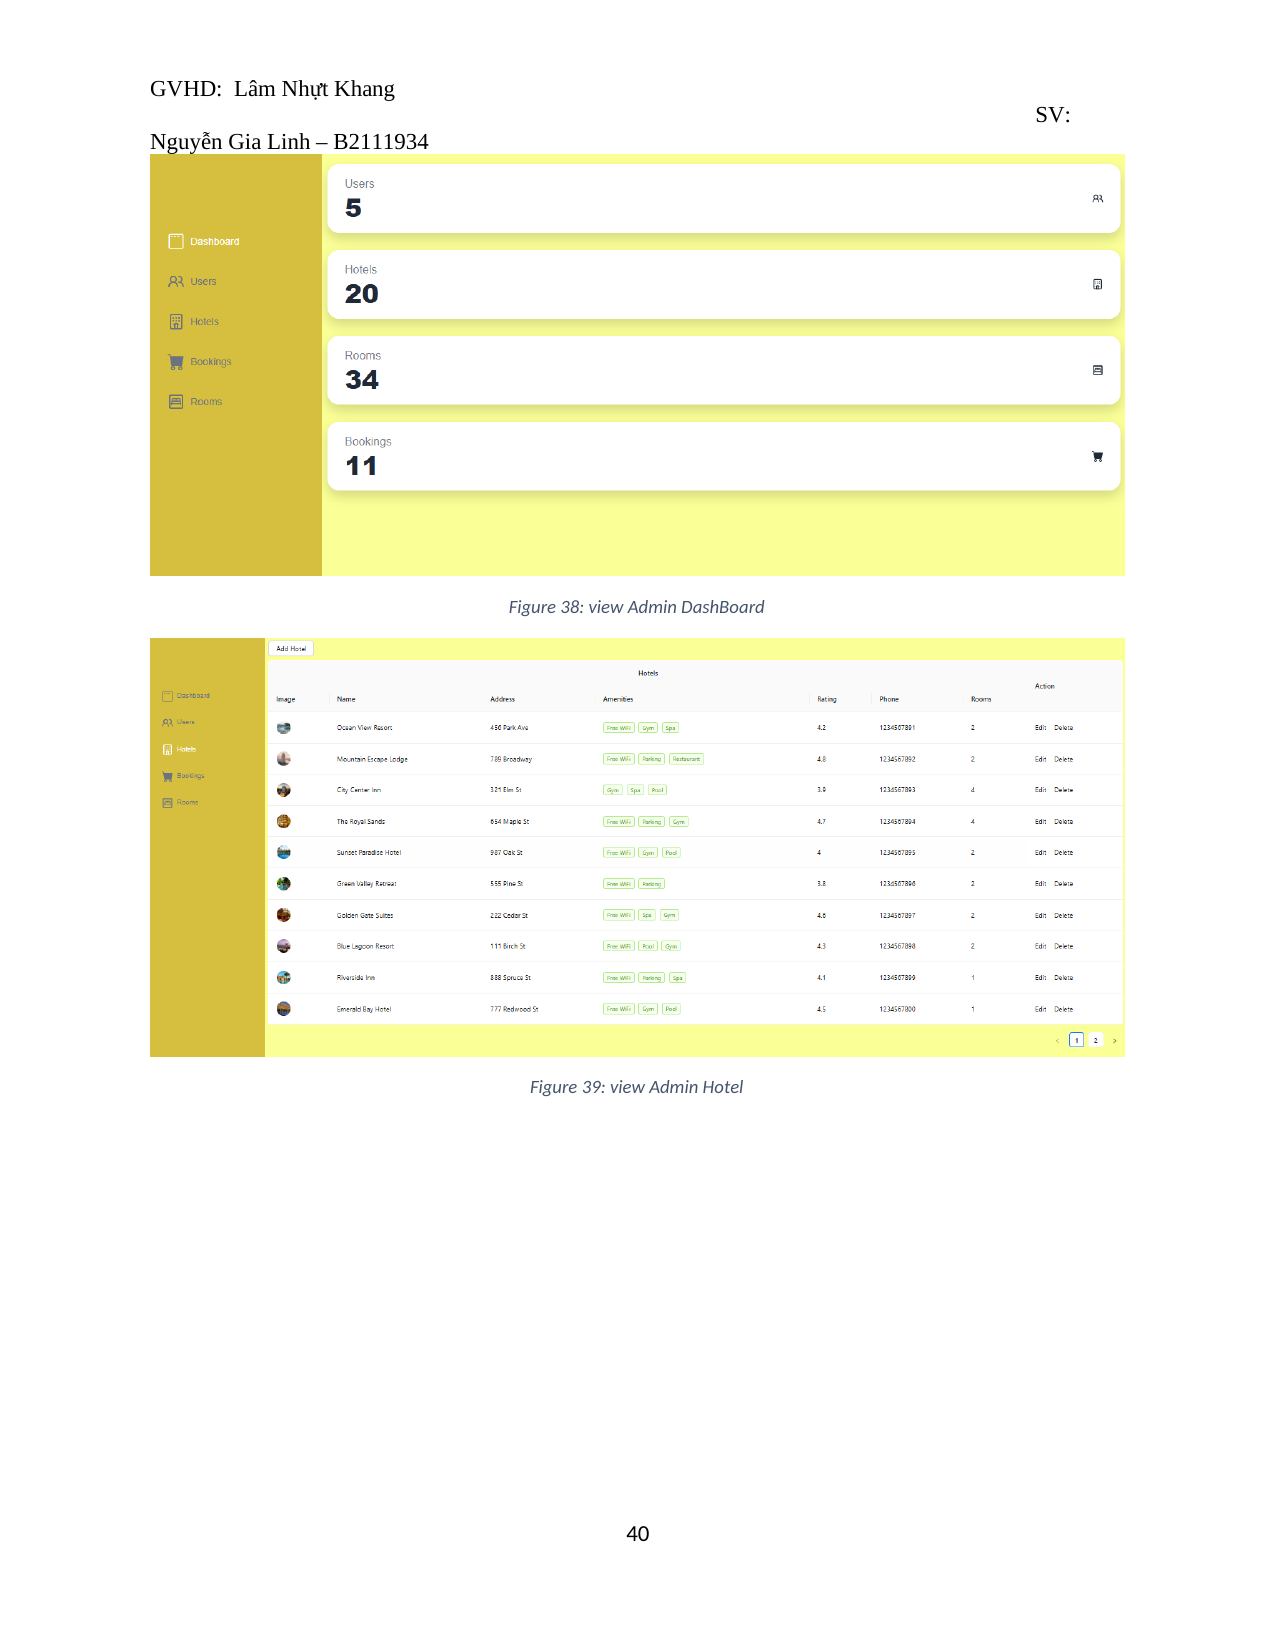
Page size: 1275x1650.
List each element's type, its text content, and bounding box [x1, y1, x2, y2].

picture [150, 638, 1125, 1057]
picture [150, 154, 1125, 576]
text Figure 39: view Admin Hotel [150, 1075, 1125, 1098]
text Figure 38: view Admin DashBoard [150, 595, 1125, 618]
